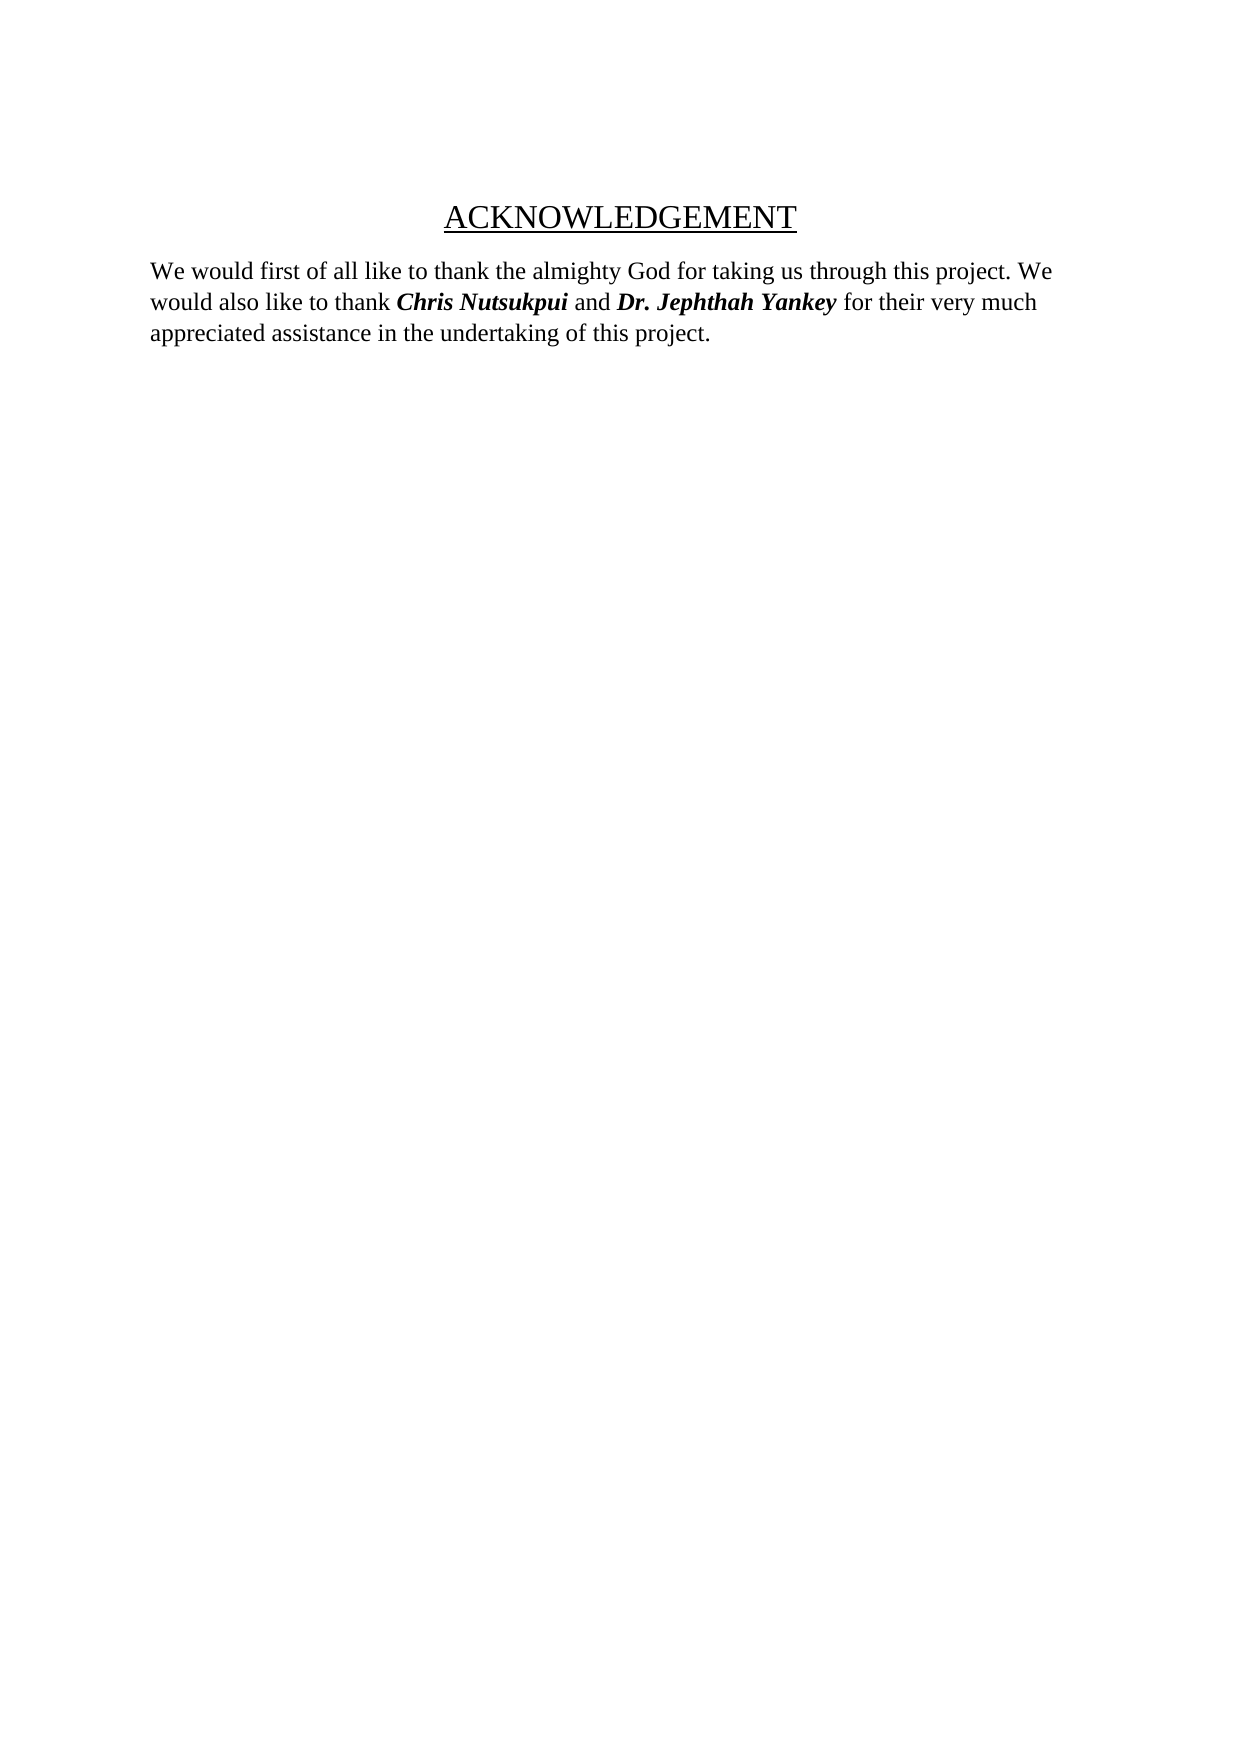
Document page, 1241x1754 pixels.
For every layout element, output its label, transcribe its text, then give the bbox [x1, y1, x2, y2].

text We would first of all like to thank the almighty God for taking us through this project. We would also like to thank Chris Nutsukpui and Dr. Jephthah Yankey for their very much appreciated assistance in the undertaking of this project. [150, 256, 1090, 347]
text ACKNOWLEDGEMENT [150, 198, 1090, 236]
